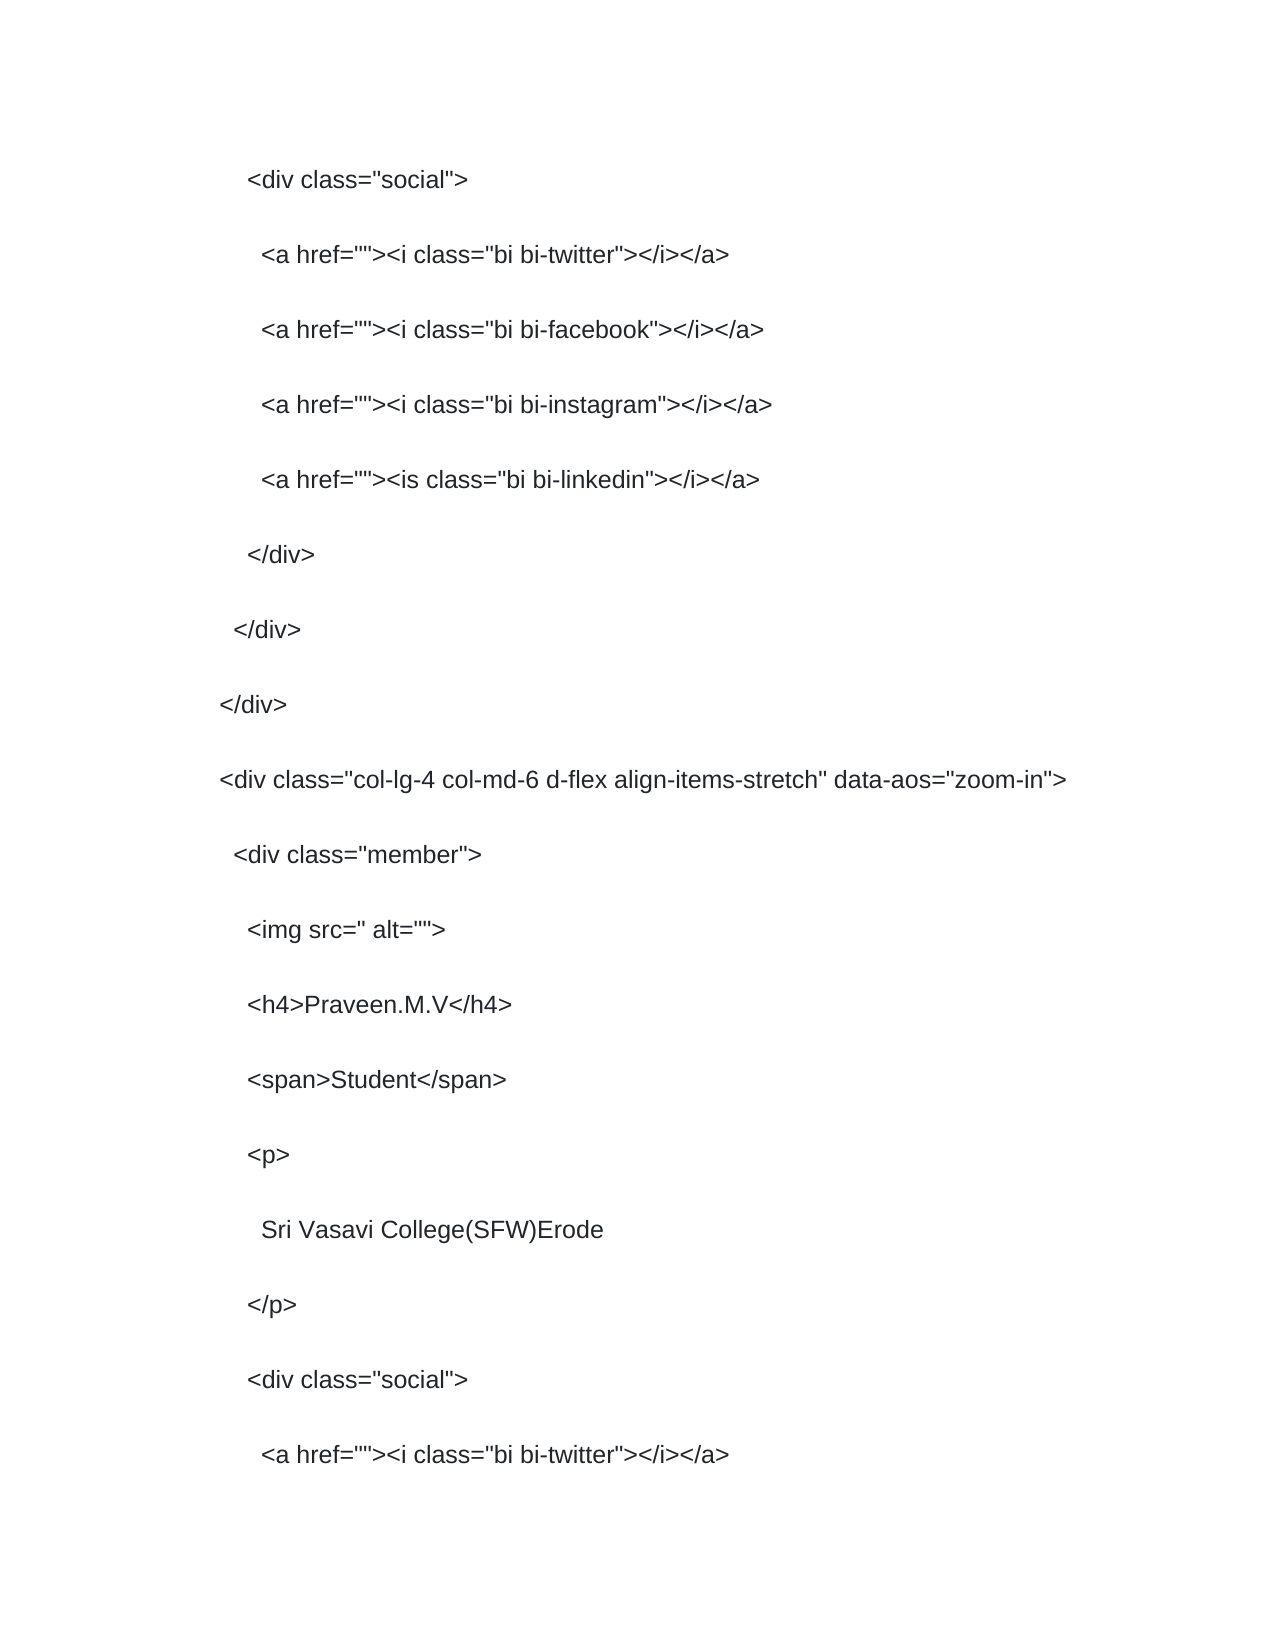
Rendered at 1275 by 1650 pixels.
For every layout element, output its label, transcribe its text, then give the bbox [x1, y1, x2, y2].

text <div class="social"> [150, 1350, 1125, 1394]
text </div> [150, 600, 1125, 644]
text <div class="social"> [150, 150, 1125, 194]
text <p> [150, 1125, 1125, 1169]
text </div> [150, 675, 1125, 719]
text <img src=" alt=""> [150, 900, 1125, 944]
text <a href=""><i class="bi bi-twitter"></i></a> [150, 225, 1125, 269]
text <a href=""><i class="bi bi-instagram"></i></a> [150, 375, 1125, 419]
text </div> [150, 525, 1125, 569]
text Sri Vasavi College(SFW)Erode [150, 1200, 1125, 1244]
text <div class="member"> [150, 825, 1125, 869]
text </p> [150, 1275, 1125, 1319]
text <a href=""><is class="bi bi-linkedin"></i></a> [150, 450, 1125, 494]
text <a href=""><i class="bi bi-facebook"></i></a> [150, 300, 1125, 344]
text <div class="col-lg-4 col-md-6 d-flex align-items-stretch" data-aos="zoom-in"> [150, 750, 1125, 794]
text <h4>Praveen.M.V</h4> [150, 975, 1125, 1019]
text <span>Student</span> [150, 1050, 1125, 1094]
text <a href=""><i class="bi bi-twitter"></i></a> [150, 1425, 1125, 1469]
